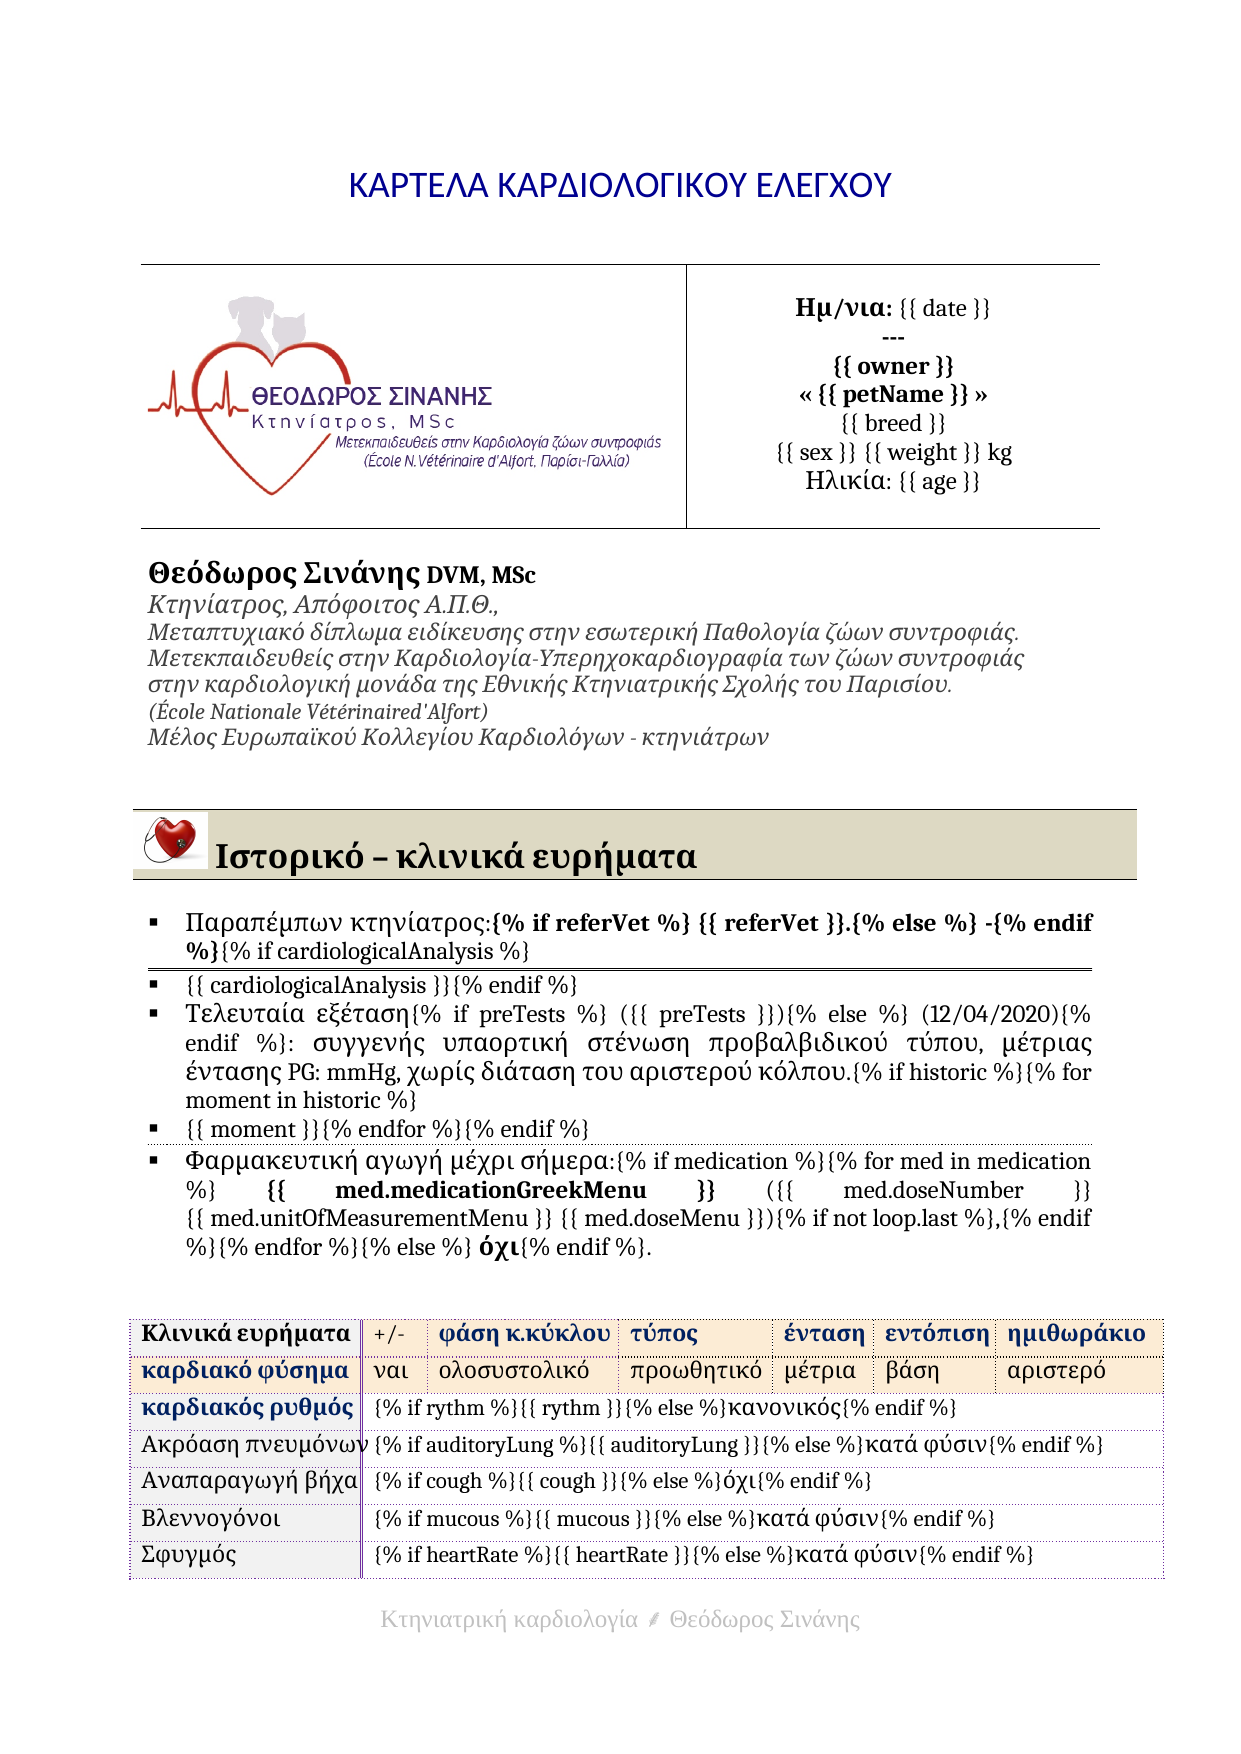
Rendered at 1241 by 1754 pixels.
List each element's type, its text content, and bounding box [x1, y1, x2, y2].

table_header Ημ/νια: {{ date }} --- {{ owner }} « {{ petName }} » {{ breed }} {{ sex }} {{ weight }} kg Ηλικία: {{ age }} [687, 265, 1100, 527]
subtitle ΚΑΡΤΕΛΑ καρδιολογικου ελεγχου [148, 161, 1092, 207]
text στην καρδιολογική μονάδα της Εθνικής Κτηνιατρικής Σχολής του Παρισίου. [148, 672, 1092, 699]
table_cell προωθητικό [619, 1356, 772, 1393]
table_header εντόπιση [874, 1319, 996, 1356]
table_cell {% if rythm %}{{ rythm }}{% else %}κανονικός{% endif %} [363, 1393, 1163, 1430]
table_cell {% if cough %}{{ cough }}{% else %}όχι{% endif %} [363, 1467, 1163, 1504]
table_header φάση κ.κύκλου [427, 1319, 619, 1356]
text Μέλος Ευρωπαϊκού Κολλεγίου Καρδιολόγων - κτηνιάτρων [148, 725, 1092, 751]
table_cell {% if auditoryLung %}{{ auditoryLung }}{% else %}κατά φύσιν{% endif %} [363, 1430, 1163, 1467]
table_cell Ακρόαση πνευμόνων [130, 1430, 360, 1467]
list Τελευταία εξέταση{% if preTests %} ({{ preTests }}){% else %} (12/04/2020){% endif %}: συγγενής υπαορτική στένωση προβαλβιδικού τύπου, μέτριας έντασης PG: mmHg, χωρίς διάταση του αριστερού κόλπου.{% if historic %}{% for moment in historic %} [148, 1000, 1092, 1115]
table_cell ολοσυστολικό [427, 1356, 619, 1393]
table_cell μέτρια [773, 1356, 873, 1393]
picture [132, 812, 208, 869]
table_header [141, 265, 686, 527]
text Κτηνίατρος, Απόφοιτος Α.Π.Θ., [148, 591, 1092, 619]
table_header τύπος [619, 1319, 772, 1356]
table_header +/- [362, 1319, 427, 1356]
list Παραπέμπων κτηνίατρος:{% if referVet %} {{ referVet }}.{% else %} -{% endif %}{% if cardiologicalAnalysis %} [148, 908, 1092, 968]
text Μετεκπαιδευθείς στην Καρδιολογία-Υπερηχοκαρδιογραφία των ζώων συντροφιάς [148, 646, 1092, 672]
list {{ moment }}{% endfor %}{% endif %} [148, 1115, 1092, 1144]
table_cell βάση [874, 1356, 996, 1393]
table_cell Βλεννογόνοι [130, 1504, 360, 1541]
table_cell {% if heartRate %}{{ heartRate }}{% else %}κατά φύσιν{% endif %} [363, 1541, 1163, 1578]
table_cell καρδιακό φύσημα [130, 1356, 360, 1393]
table_cell καρδιακός ρυθμός [130, 1393, 360, 1430]
table_header Κλινικά ευρήματα [130, 1319, 360, 1356]
table_cell ναι [363, 1356, 427, 1393]
table_cell Αναπαραγωγή βήχα [130, 1467, 360, 1504]
text Ιστορικό – κλινικά ευρήματα [133, 810, 1137, 879]
table_cell {% if mucous %}{{ mucous }}{% else %}κατά φύσιν{% endif %} [363, 1504, 1163, 1541]
text Θεόδωρος Σινάνης DVM, MSc [148, 557, 1092, 591]
table_header ημιθωράκιο [996, 1319, 1163, 1356]
text Μεταπτυχιακό δίπλωμα ειδίκευσης στην εσωτερική Παθολογία ζώων συντροφιάς. [148, 619, 1092, 646]
list {{ cardiologicalAnalysis }}{% endif %} [148, 971, 1092, 1000]
text (École Nationale Vétérinaired'Alfort) [148, 699, 1092, 725]
table_cell αριστερό [996, 1356, 1163, 1393]
table_cell Σφυγμός [130, 1541, 360, 1578]
table_header ένταση [773, 1319, 873, 1356]
picture [147, 294, 662, 501]
list Φαρμακευτική αγωγή μέχρι σήμερα:{% if medication %}{% for med in medication %} {{ med.medicationGreekMenu }} ({{ med.doseNumber }} {{ med.unitOfMeasurementMenu }} {{ med.doseMenu }}){% if not loop.last %},{% endif %}{% endfor %}{% else %} όχι{% endif %}. [148, 1144, 1092, 1262]
